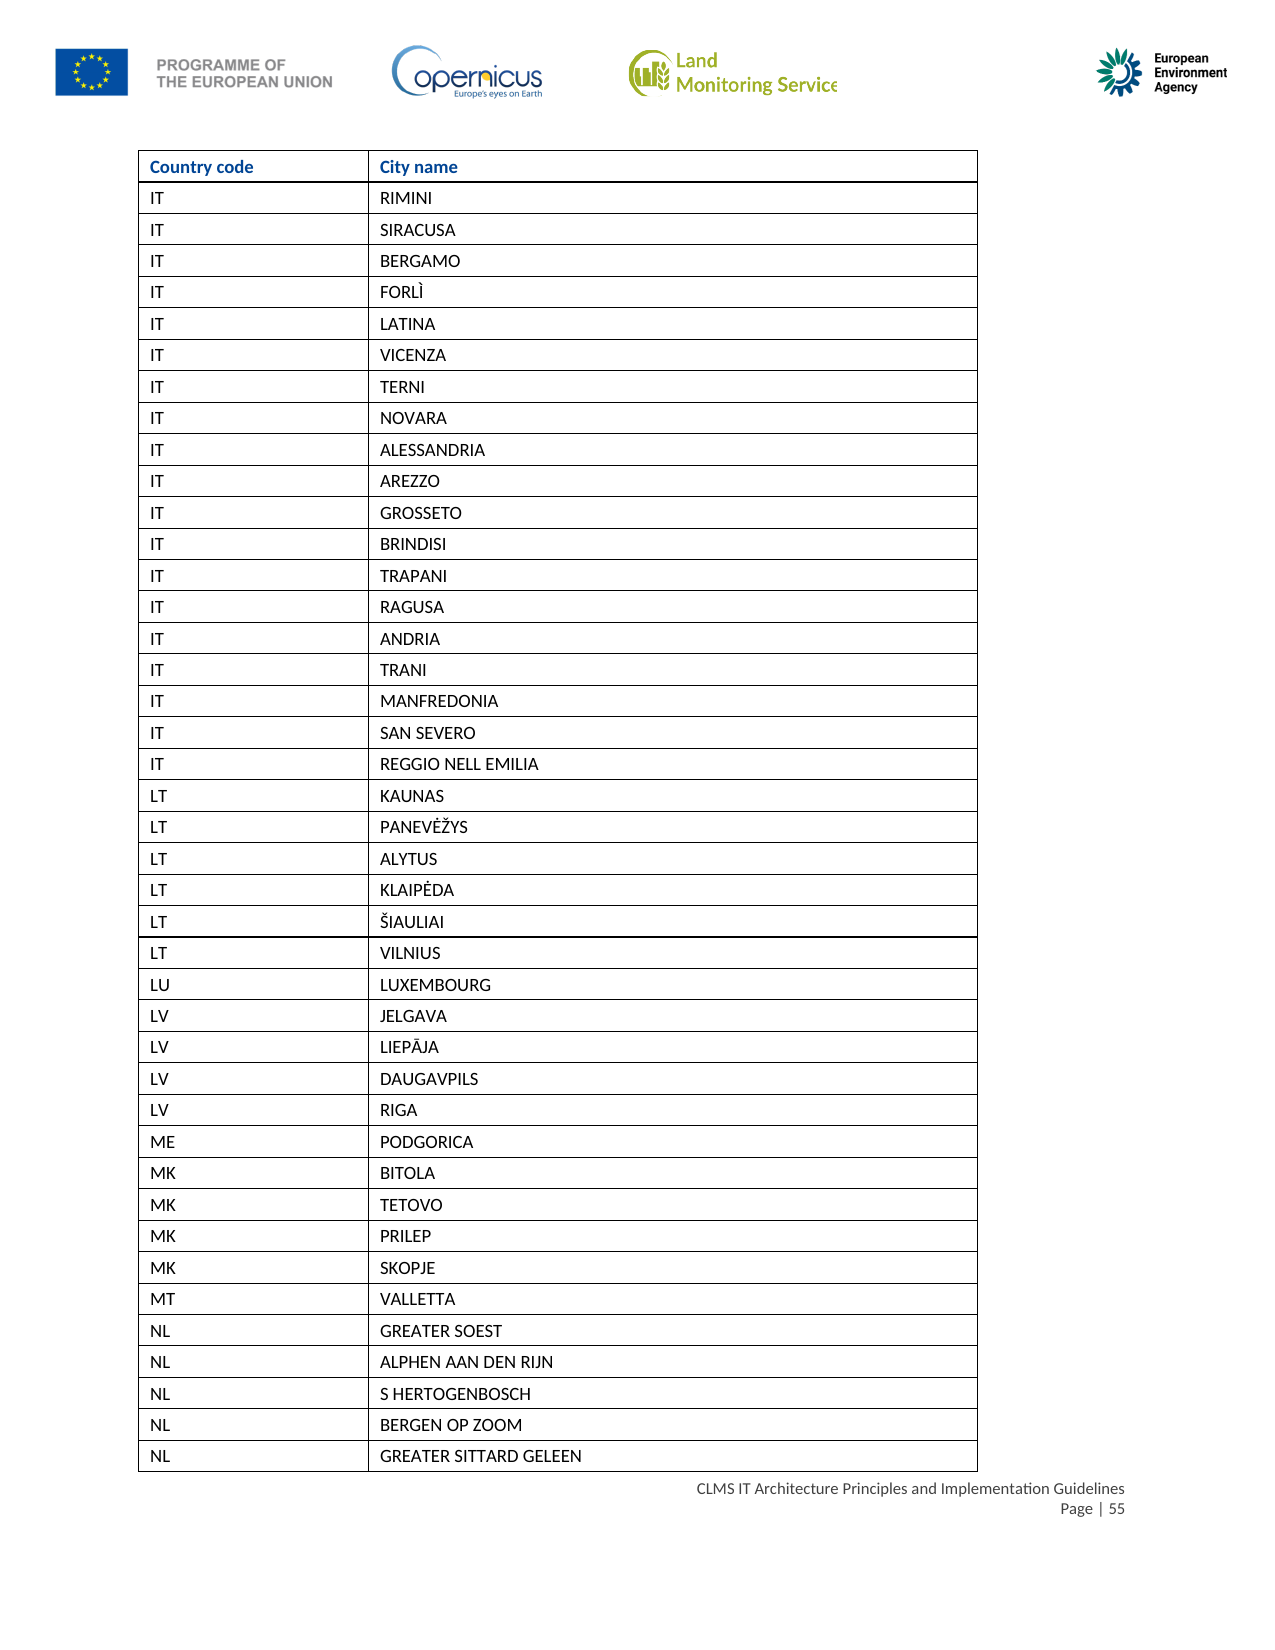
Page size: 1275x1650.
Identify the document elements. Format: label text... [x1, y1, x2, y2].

table_cell LT [139, 780, 368, 811]
table_cell TETOVO [369, 1189, 977, 1219]
table_cell IT [139, 371, 368, 402]
table_cell BRINDISI [369, 529, 977, 559]
table_cell IT [139, 434, 368, 464]
table_cell IT [139, 403, 368, 433]
table_cell IT [139, 529, 368, 559]
table_header City name [369, 151, 977, 181]
table_cell DAUGAVPILS [369, 1063, 977, 1094]
table_cell SAN SEVERO [369, 717, 977, 748]
table_cell ALPHEN AAN DEN RIJN [369, 1346, 977, 1377]
table_cell MK [139, 1221, 368, 1251]
table_cell ALESSANDRIA [369, 434, 977, 464]
picture [29, 21, 351, 124]
table_cell LV [139, 1032, 368, 1062]
table_cell IT [139, 717, 368, 748]
table_cell LV [139, 1000, 368, 1031]
table_cell FORLÌ [369, 277, 977, 307]
table_cell LV [139, 1063, 368, 1094]
table_cell TRANI [369, 654, 977, 685]
table_cell BITOLA [369, 1158, 977, 1188]
table_cell RIMINI [369, 183, 977, 213]
table_cell IT [139, 466, 368, 496]
table_cell VILNIUS [369, 938, 977, 968]
table_cell MANFREDONIA [369, 686, 977, 716]
table_cell GREATER SITTARD GELEEN [369, 1441, 977, 1471]
table_cell LV [139, 1095, 368, 1125]
table_cell VALLETTA [369, 1284, 977, 1314]
table_cell IT [139, 277, 368, 307]
table_cell MK [139, 1189, 368, 1219]
table_cell PODGORICA [369, 1126, 977, 1157]
table_cell JELGAVA [369, 1000, 977, 1031]
table_cell KLAIPĖDA [369, 875, 977, 905]
table_cell IT [139, 560, 368, 590]
table_cell BERGAMO [369, 245, 977, 276]
table_cell LU [139, 969, 368, 999]
table_cell LT [139, 875, 368, 905]
table_cell IT [139, 497, 368, 527]
table_cell RIGA [369, 1095, 977, 1125]
table_cell LT [139, 906, 368, 936]
table_cell BERGEN OP ZOOM [369, 1409, 977, 1440]
table_cell TRAPANI [369, 560, 977, 590]
table_cell GREATER SOEST [369, 1315, 977, 1345]
table_cell TERNI [369, 371, 977, 402]
table_cell RAGUSA [369, 591, 977, 622]
table_cell MK [139, 1252, 368, 1282]
table_cell IT [139, 214, 368, 244]
table_cell ANDRIA [369, 623, 977, 653]
table_cell KAUNAS [369, 780, 977, 811]
table_cell S HERTOGENBOSCH [369, 1378, 977, 1408]
table_cell VICENZA [369, 340, 977, 370]
table_header Country code [139, 151, 368, 181]
table_cell MT [139, 1284, 368, 1314]
table_cell PRILEP [369, 1221, 977, 1251]
table_cell NOVARA [369, 403, 977, 433]
table_cell LT [139, 938, 368, 968]
table_cell LUXEMBOURG [369, 969, 977, 999]
table_cell NL [139, 1346, 368, 1377]
table_cell NL [139, 1409, 368, 1440]
table_cell ŠIAULIAI [369, 906, 977, 936]
table_cell AREZZO [369, 466, 977, 496]
table_cell IT [139, 340, 368, 370]
table_cell SKOPJE [369, 1252, 977, 1282]
picture [628, 50, 837, 97]
table_cell LT [139, 843, 368, 873]
picture [371, 15, 560, 130]
table_cell REGGIO NELL EMILIA [369, 749, 977, 779]
table_cell IT [139, 623, 368, 653]
table_cell ME [139, 1126, 368, 1157]
table_cell IT [139, 749, 368, 779]
table_cell SIRACUSA [369, 214, 977, 244]
table_cell NL [139, 1315, 368, 1345]
table_cell IT [139, 686, 368, 716]
table_cell NL [139, 1378, 368, 1408]
table_cell IT [139, 308, 368, 339]
table_cell IT [139, 245, 368, 276]
table_cell LIEPĀJA [369, 1032, 977, 1062]
table_cell GROSSETO [369, 497, 977, 527]
table_cell IT [139, 183, 368, 213]
table_cell IT [139, 654, 368, 685]
table_cell MK [139, 1158, 368, 1188]
table_cell IT [139, 591, 368, 622]
table_cell NL [139, 1441, 368, 1471]
table_cell LATINA [369, 308, 977, 339]
table_cell LT [139, 812, 368, 842]
table_cell ALYTUS [369, 843, 977, 873]
picture [1094, 46, 1228, 97]
table_cell PANEVĖŽYS [369, 812, 977, 842]
